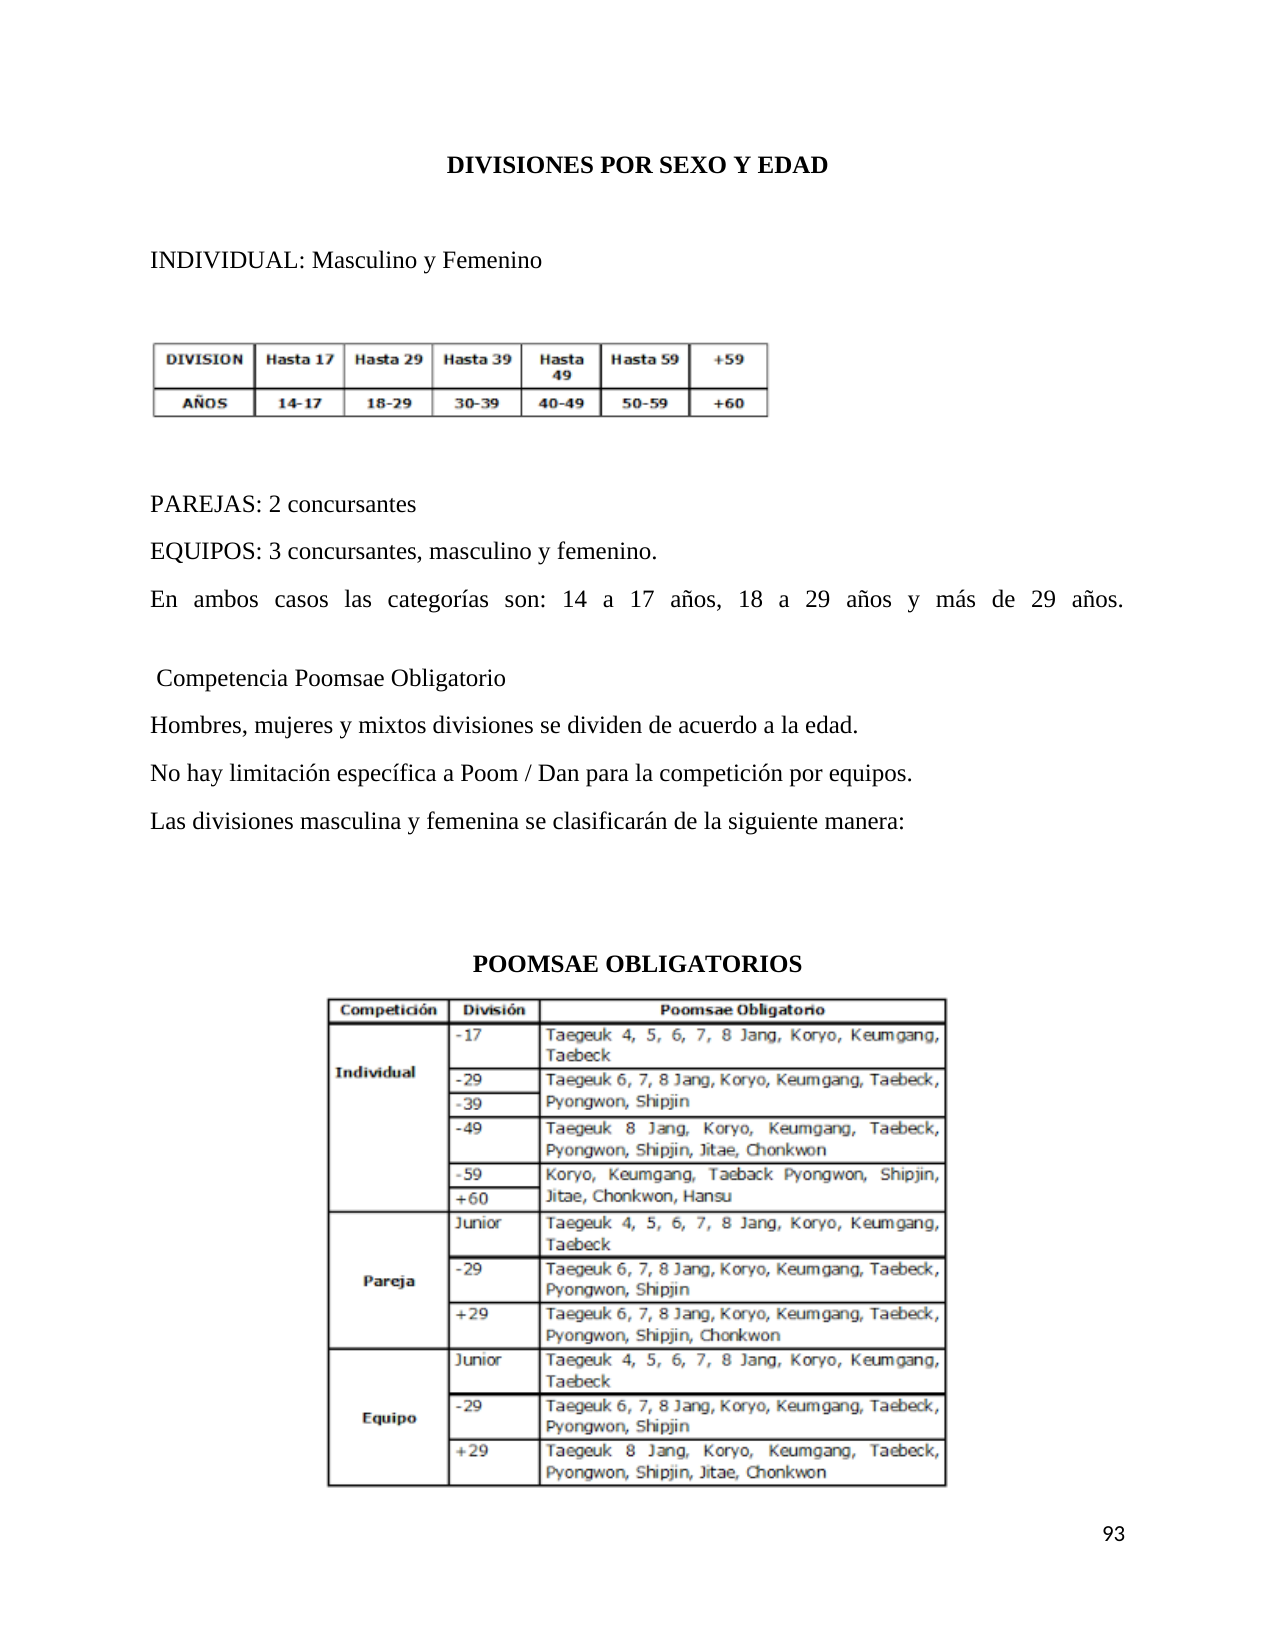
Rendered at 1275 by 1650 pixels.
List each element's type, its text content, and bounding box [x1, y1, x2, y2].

text POOMSAE OBLIGATORIOS [150, 949, 1125, 978]
text Competencia Poomsae Obligatorio [150, 663, 1125, 692]
text No hay limitación específica a Poom / Dan para la competición por equipos. [150, 758, 1125, 787]
text Las divisiones masculina y femenina se clasificarán de la siguiente manera: [150, 806, 1125, 835]
text EQUIPOS: 3 concursantes, masculino y femenino. [150, 536, 1125, 565]
text DIVISIONES POR SEXO Y EDAD [150, 150, 1125, 179]
text PAREJAS: 2 concursantes [150, 489, 1125, 517]
text Hombres, mujeres y mixtos divisiones se dividen de acuerdo a la edad. [150, 711, 1125, 739]
picture [325, 996, 951, 1491]
picture [150, 340, 775, 422]
text En ambos casos las categorías son: 14 a 17 años, 18 a 29 años y más de 29 años. [150, 584, 1125, 644]
text INDIVIDUAL: Masculino y Femenino [150, 245, 1125, 274]
